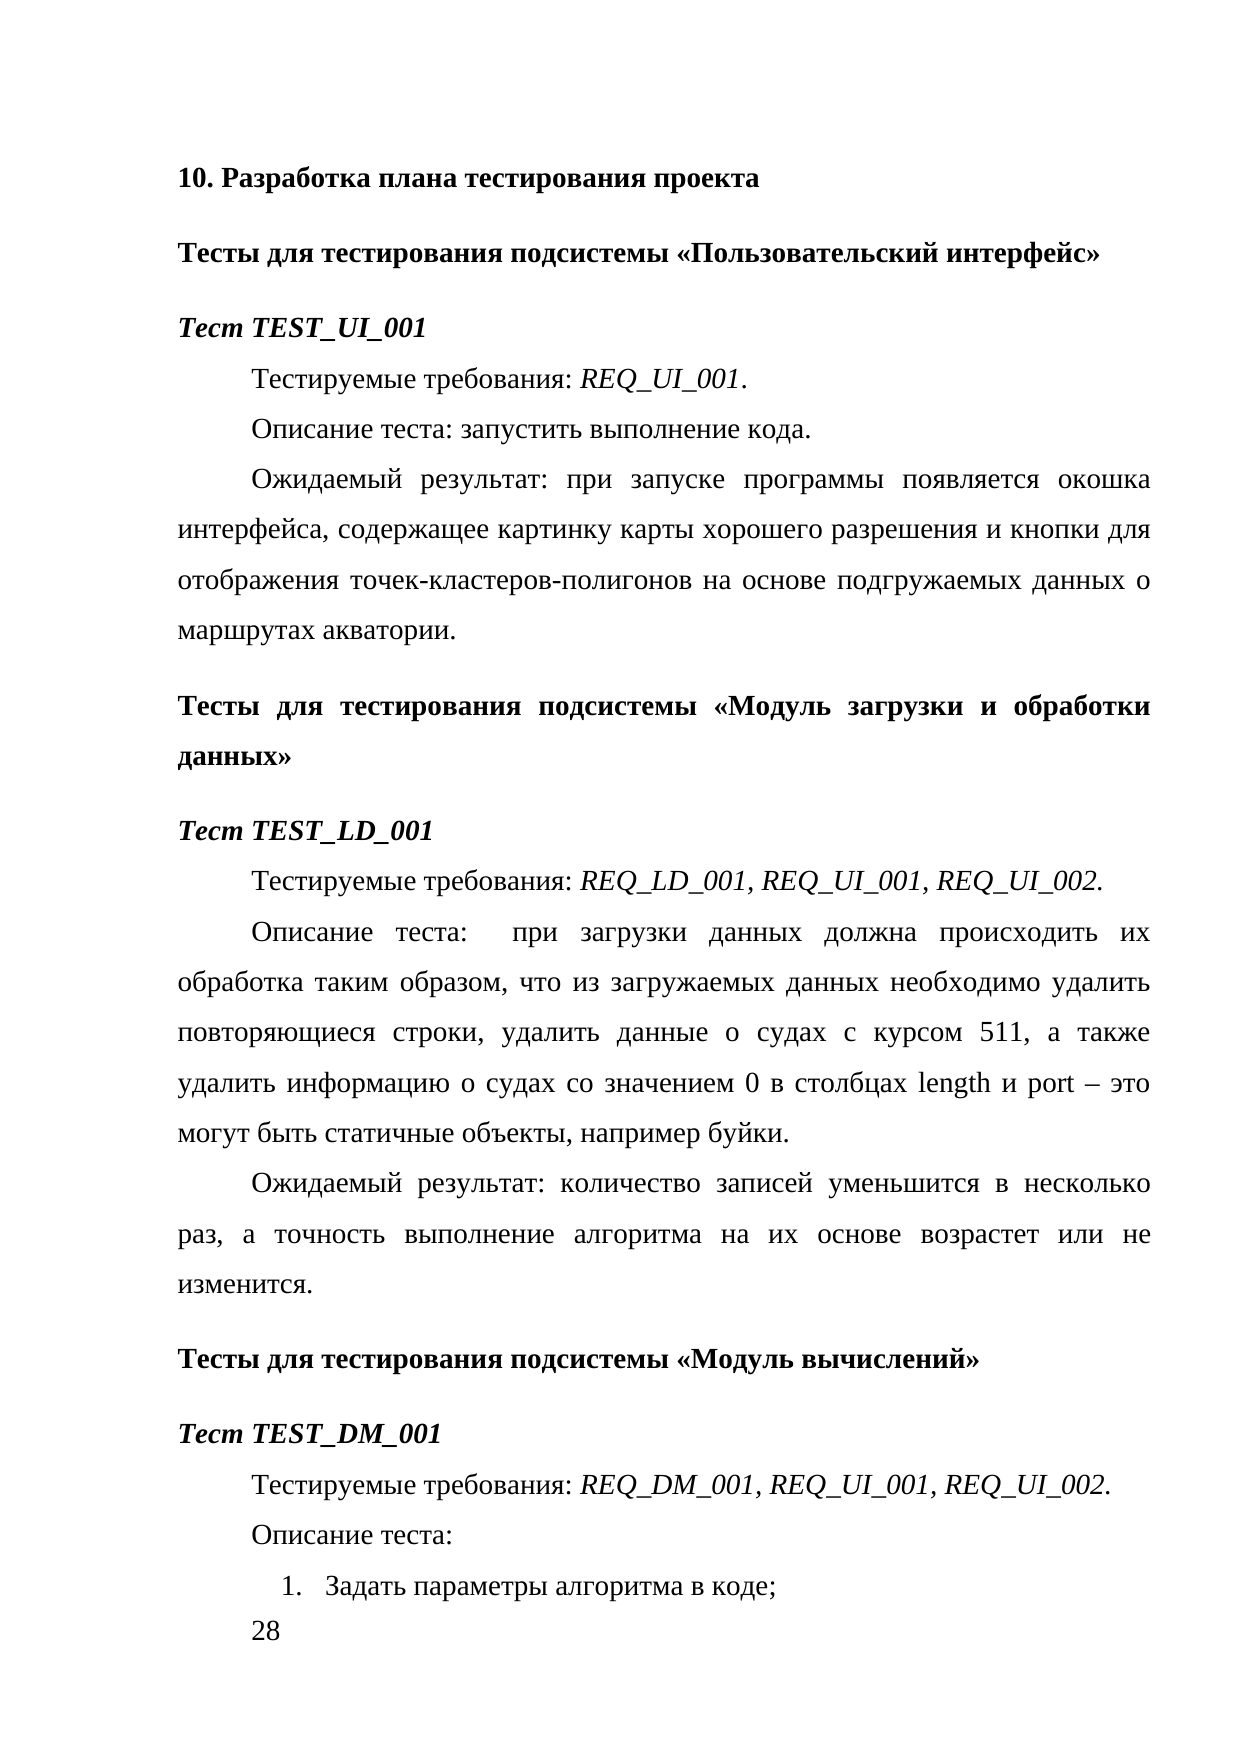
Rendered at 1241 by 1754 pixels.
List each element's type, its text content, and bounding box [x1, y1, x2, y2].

text Ожидаемый результат: при запуске программы появляется окошка интерфейса, содержащее картинку карты хорошего разрешения и кнопки для отображения точек-кластеров-полигонов на основе подгружаемых данных о маршрутах акватории. [177, 461, 1152, 646]
text Тест TEST_LD_001 [177, 813, 1152, 847]
subtitle Тесты для тестирования подсистемы «Пользовательский интерфейс» [177, 235, 1152, 269]
subtitle Тесты для тестирования подсистемы «Модуль вычислений» [177, 1341, 1152, 1375]
text Описание теста: запустить выполнение кода. [177, 411, 1152, 444]
text Тестируемые требования: REQ_DM_001, REQ_UI_001, REQ_UI_002. [177, 1467, 1152, 1501]
text Тест TEST_UI_001 [177, 310, 1152, 344]
text Описание теста: [177, 1517, 1152, 1551]
text Описание теста: при загрузки данных должна происходить их обработка таким образом, что из загружаемых данных необходимо удалить повторяющиеся строки, удалить данные о судах с курсом 511, а также удалить информацию о судах со значением 0 в столбцах length и port – это могут быть статичные объекты, например буйки. [177, 914, 1152, 1149]
text Ожидаемый результат: количество записей уменьшится в несколько раз, а точность выполнение алгоритма на их основе возрастет или не изменится. [177, 1165, 1152, 1299]
subtitle 10. Разработка плана тестирования проекта [177, 160, 1152, 193]
text Тест TEST_DM_001 [177, 1417, 1152, 1450]
list Задать параметры алгоритма в коде; [177, 1568, 1152, 1601]
text Тестируемые требования: REQ_LD_001, REQ_UI_001, REQ_UI_002. [177, 863, 1152, 897]
subtitle Тесты для тестирования подсистемы «Модуль загрузки и обработки данных» [177, 688, 1152, 771]
text Тестируемые требования: REQ_UI_001. [177, 361, 1152, 394]
